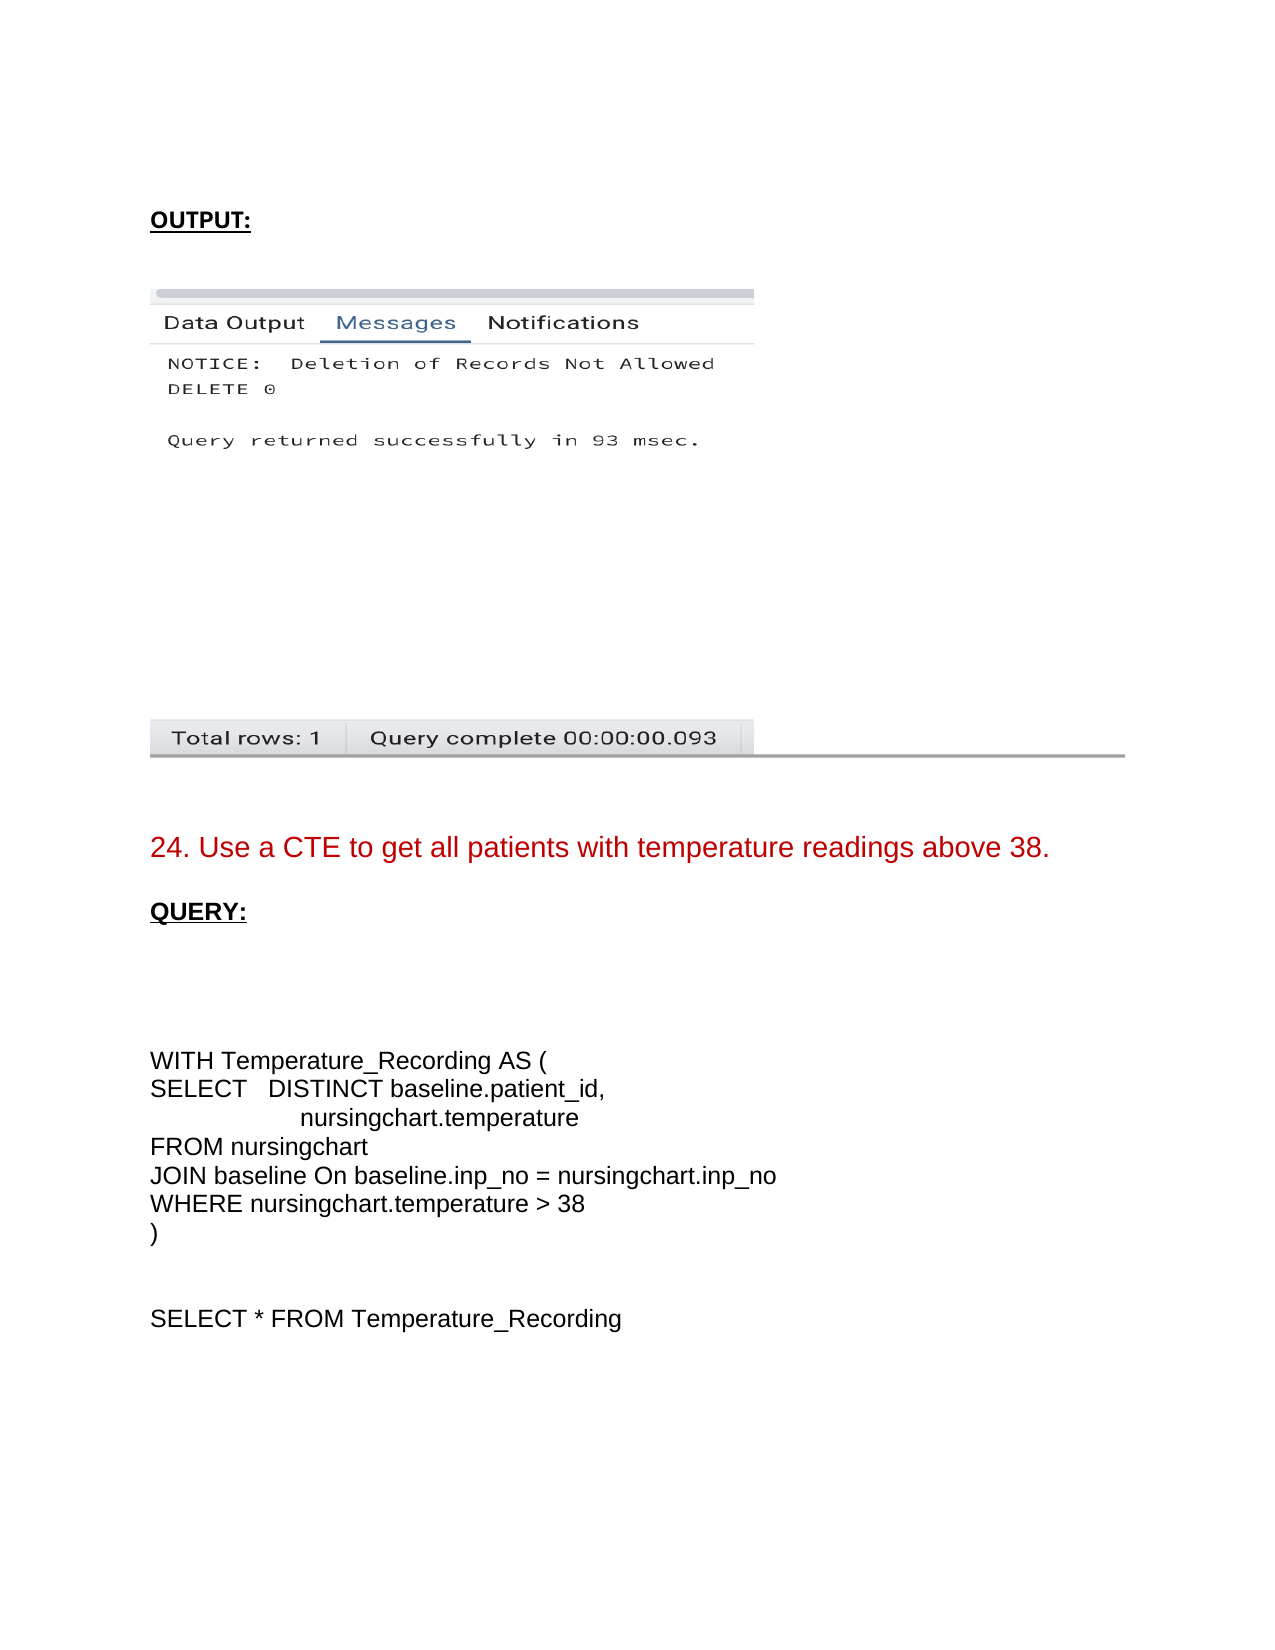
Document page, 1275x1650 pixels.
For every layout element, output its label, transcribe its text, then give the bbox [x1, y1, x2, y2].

text SELECT DISTINCT baseline.patient_id, [150, 1074, 1125, 1103]
text ) [150, 1218, 1125, 1247]
text OUTPUT: [150, 206, 1125, 236]
text FROM nursingchart [150, 1132, 1125, 1161]
text JOIN baseline On baseline.inp_no = nursingchart.inp_no [150, 1161, 1125, 1189]
text nursingchart.temperature [150, 1103, 1125, 1132]
text WHERE nursingchart.temperature > 38 [150, 1189, 1125, 1218]
text 24. Use a CTE to get all patients with temperature readings above 38. [150, 830, 1125, 864]
text SELECT * FROM Temperature_Recording [150, 1304, 1125, 1333]
picture [150, 289, 754, 754]
text QUERY: [150, 897, 1125, 926]
text WITH Temperature_Recording AS ( [150, 1046, 1125, 1074]
